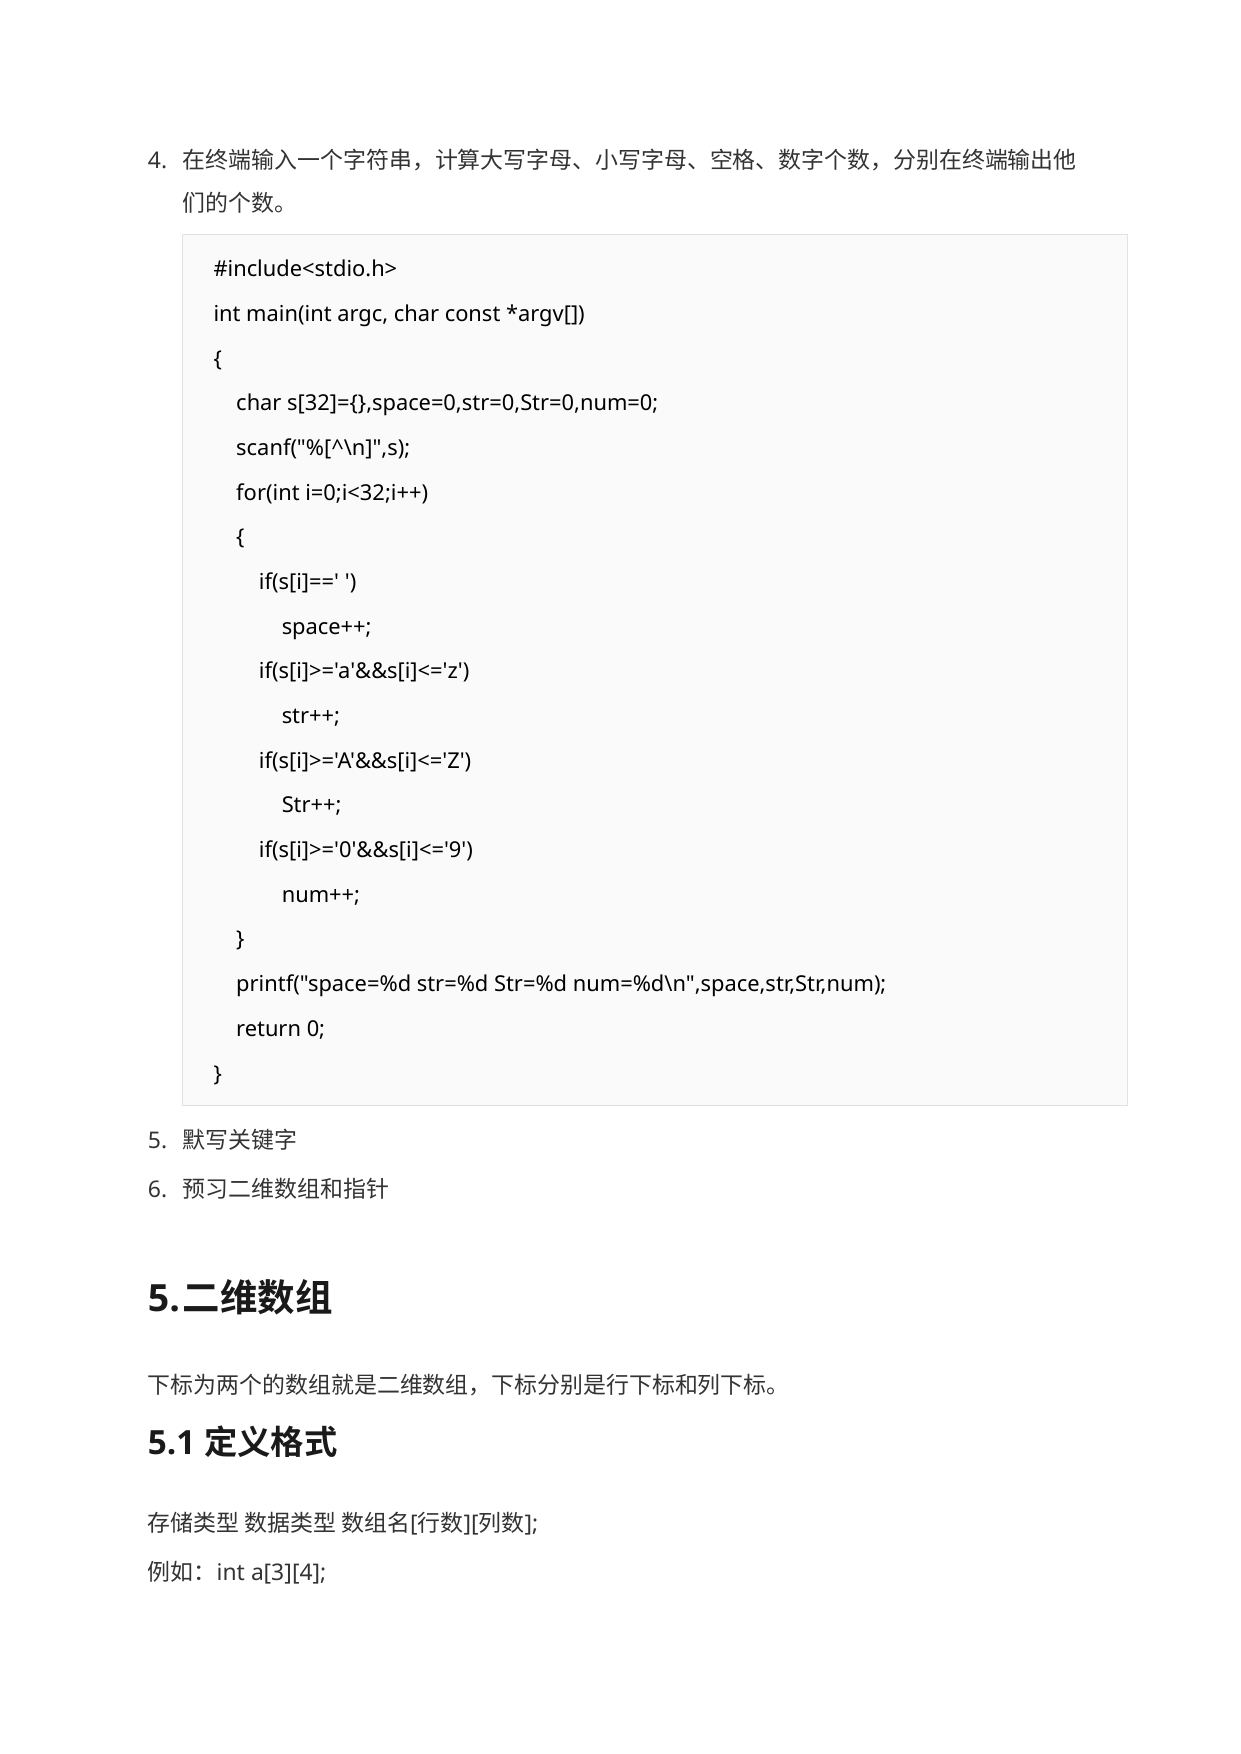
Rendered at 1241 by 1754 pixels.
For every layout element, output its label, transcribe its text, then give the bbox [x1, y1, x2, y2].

subtitle 二维数组 [148, 1268, 1093, 1322]
text 下标为两个的数组就是二维数组，下标分别是行下标和列下标。 [148, 1366, 1093, 1400]
text 存储类型 数据类型 数组名[行数][列数]; [148, 1504, 1093, 1538]
subtitle 5.1 定义格式 [148, 1416, 1093, 1464]
list 默写关键字 [148, 1122, 1093, 1155]
list 在终端输入一个字符串，计算大写字母、小写字母、空格、数字个数，分别在终端输出他们的个数。 [148, 142, 1093, 218]
text 例如：int a[3][4]; [148, 1554, 1093, 1587]
list 预习二维数组和指针 [148, 1171, 1093, 1204]
